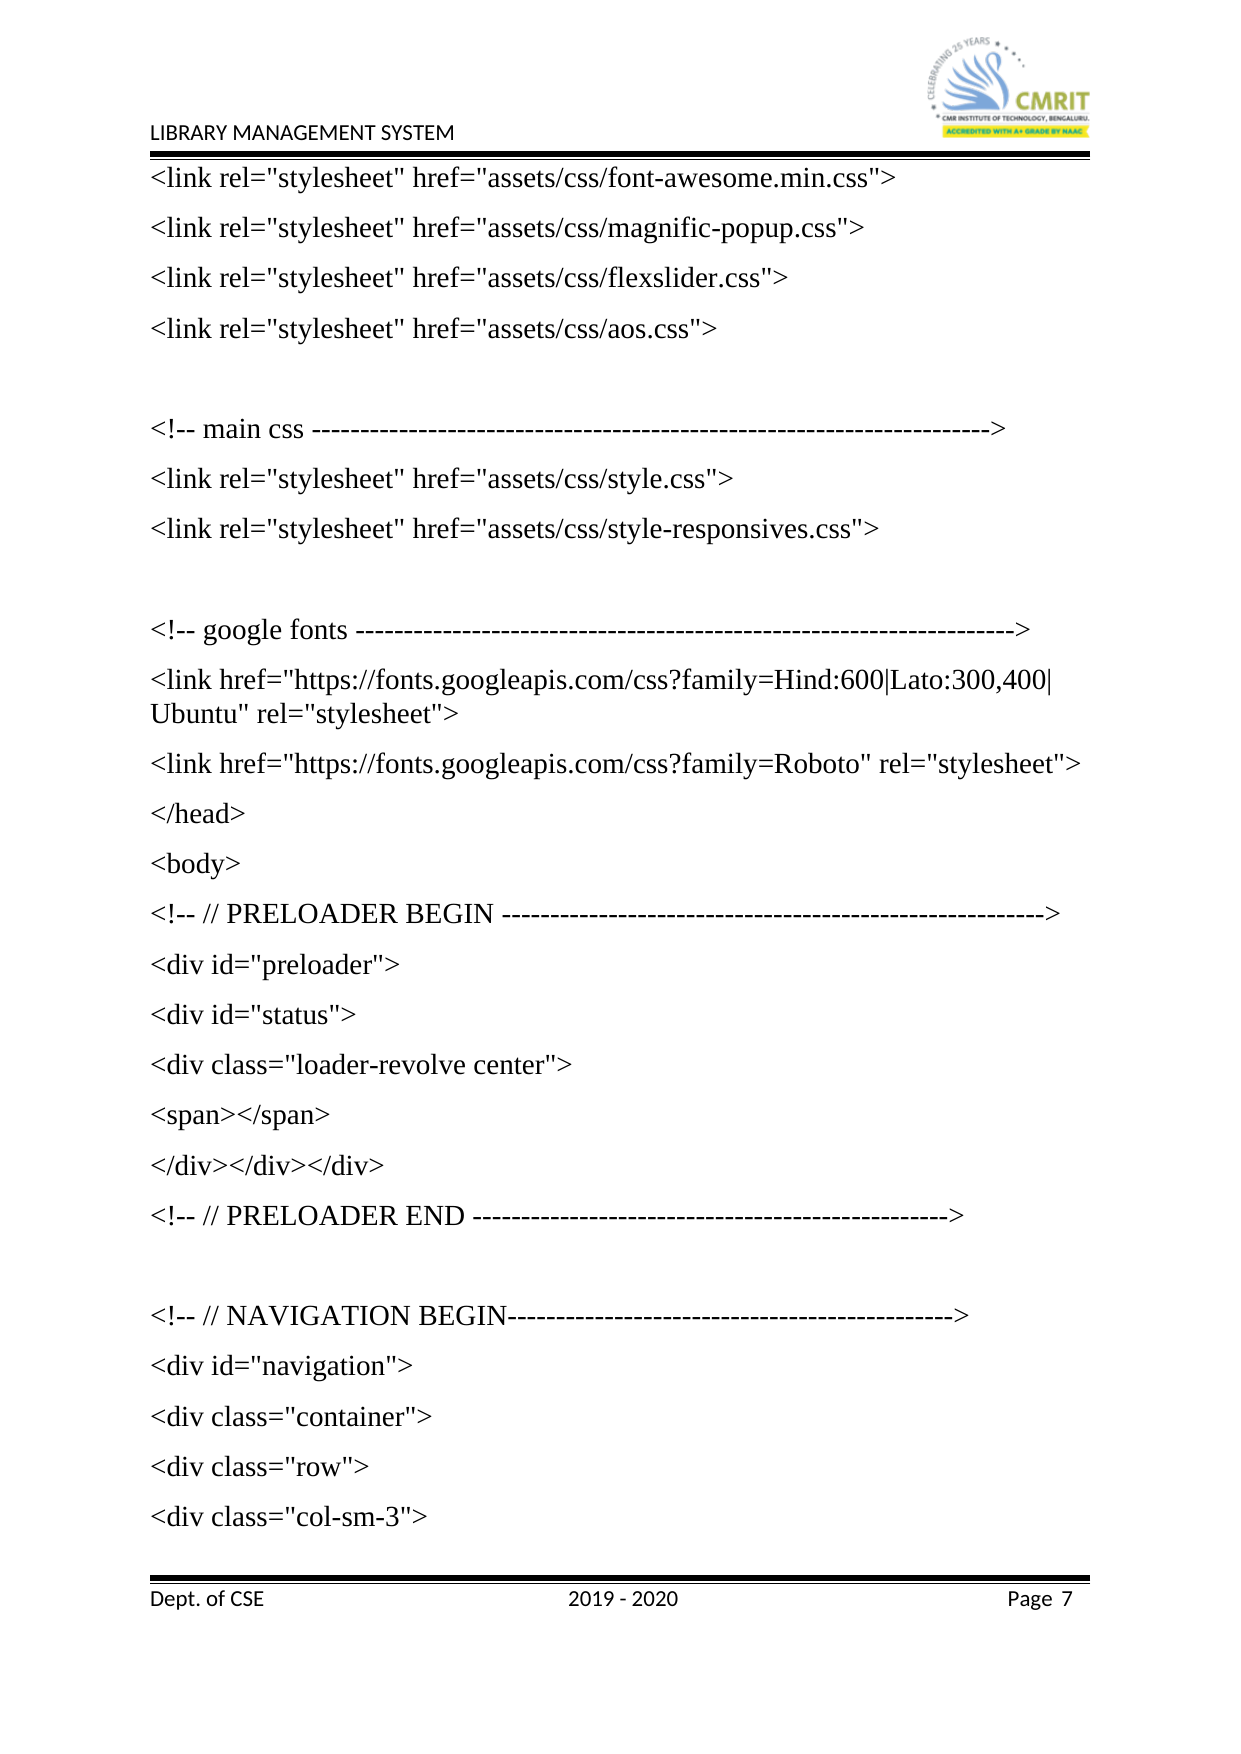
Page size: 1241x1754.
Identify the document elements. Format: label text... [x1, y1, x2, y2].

text <link rel="stylesheet" href="assets/css/flexslider.css"> [150, 261, 1090, 294]
text <link rel="stylesheet" href="assets/css/aos.css"> [150, 311, 1090, 344]
text <!-- google fonts --------------------------------------------------------------------> [150, 612, 1090, 646]
text <!-- // PRELOADER END -------------------------------------------------> [150, 1198, 1090, 1231]
text <div class="loader-revolve center"> [150, 1047, 1090, 1081]
text <div class="row"> [150, 1449, 1090, 1482]
picture [927, 37, 1091, 138]
text <div class="col-sm-3"> [150, 1499, 1090, 1533]
text <link rel="stylesheet" href="assets/css/style-responsives.css"> [150, 512, 1090, 545]
text <div id="preloader"> [150, 947, 1090, 980]
text <link href="https://fonts.googleapis.com/css?family=Hind:600|Lato:300,400|Ubuntu" rel="stylesheet"> [150, 662, 1090, 729]
text <div id="navigation"> [150, 1348, 1090, 1382]
text <body> [150, 846, 1090, 880]
text <span></span> [150, 1097, 1090, 1131]
text <!-- main css ----------------------------------------------------------------------> [150, 411, 1090, 445]
text <!-- // NAVIGATION BEGIN----------------------------------------------> [150, 1298, 1090, 1332]
text <div class="container"> [150, 1399, 1090, 1432]
text </div></div></div> [150, 1148, 1090, 1181]
text <div id="status"> [150, 997, 1090, 1031]
text </head> [150, 796, 1090, 830]
text <link rel="stylesheet" href="assets/css/font-awesome.min.css"> [150, 160, 1090, 194]
text <!-- // PRELOADER BEGIN --------------------------------------------------------> [150, 897, 1090, 930]
text <link rel="stylesheet" href="assets/css/magnific-popup.css"> [150, 210, 1090, 244]
text <link rel="stylesheet" href="assets/css/style.css"> [150, 461, 1090, 495]
text <link href="https://fonts.googleapis.com/css?family=Roboto" rel="stylesheet"> [150, 746, 1090, 779]
